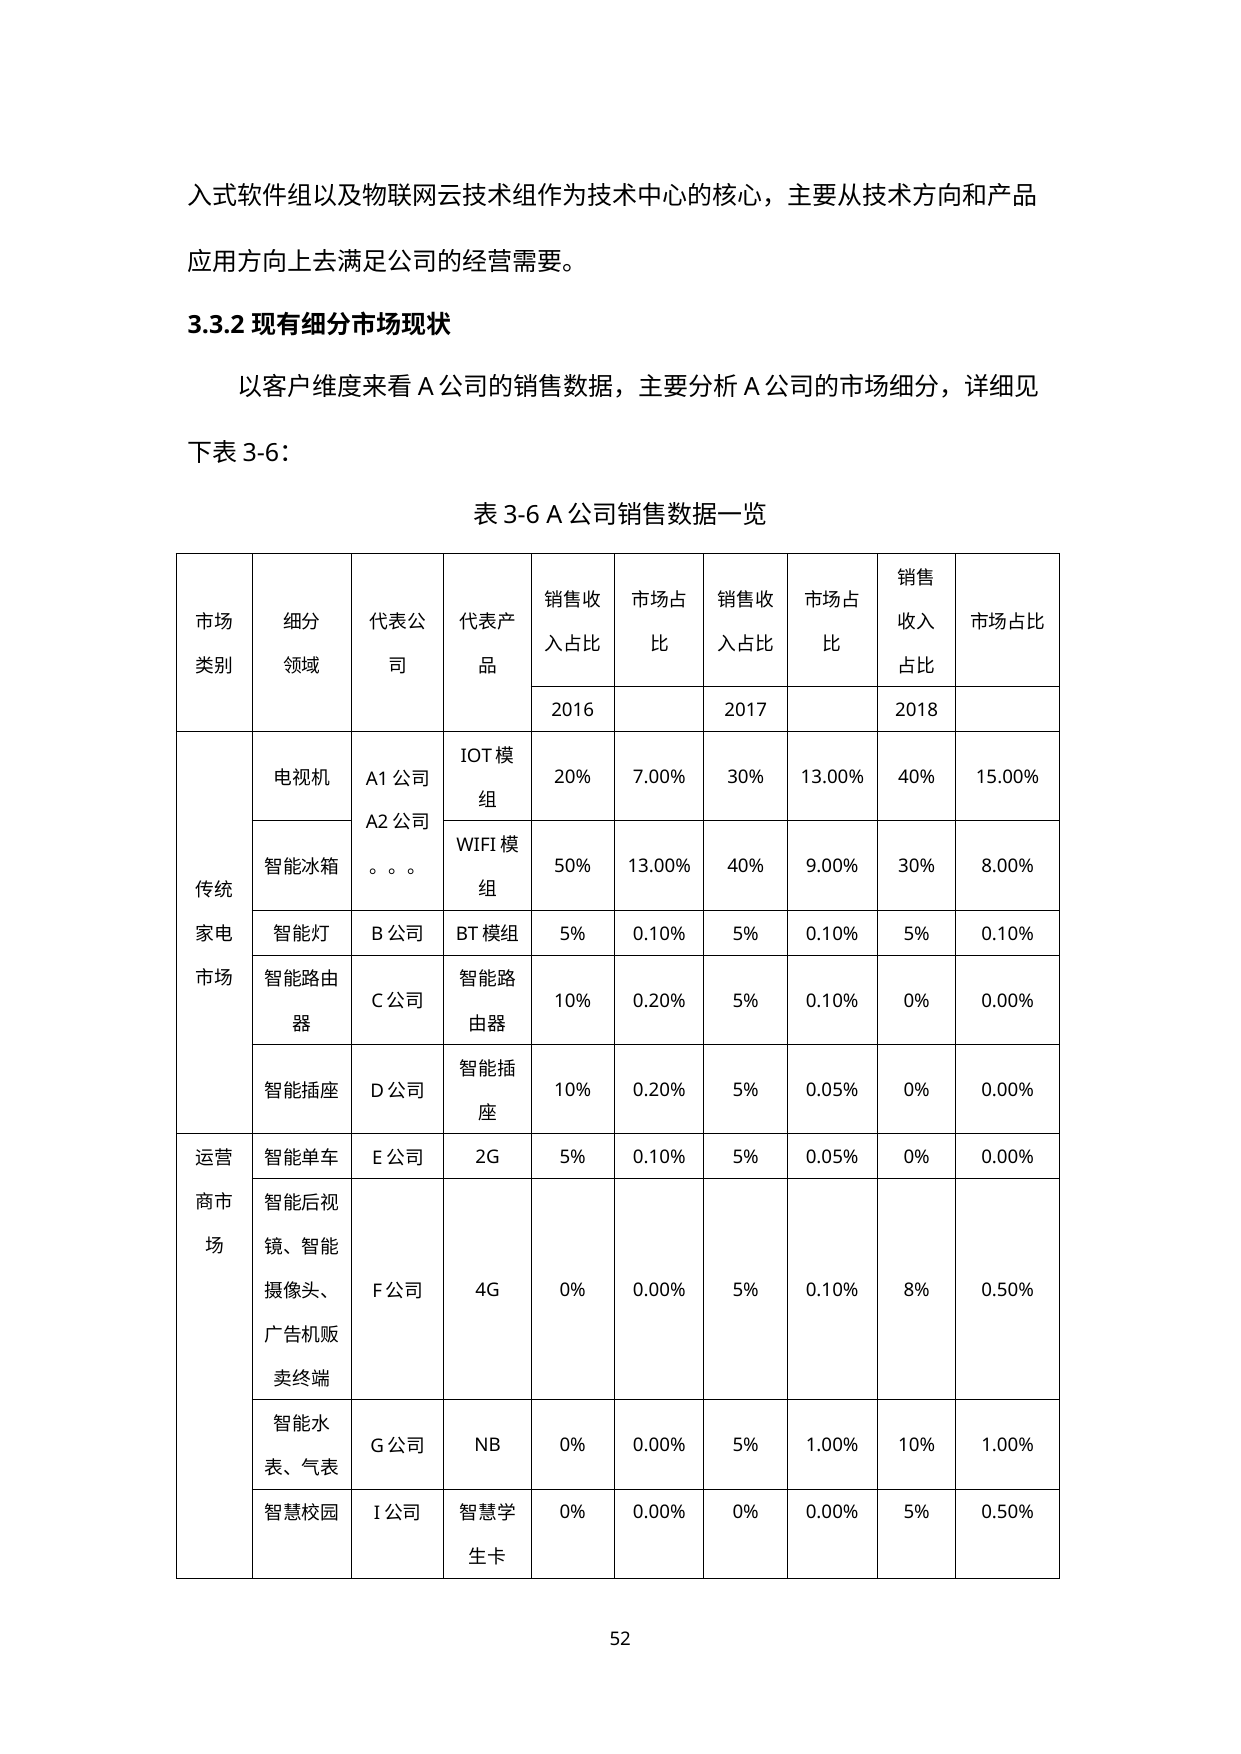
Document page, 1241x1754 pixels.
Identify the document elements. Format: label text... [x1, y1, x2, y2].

table_cell E公司 [352, 1134, 443, 1178]
table_cell 0.00% [956, 956, 1059, 1044]
table_cell 0% [532, 1400, 614, 1488]
table_cell WIFI模组 [444, 821, 531, 909]
table_header 市场占比 [788, 554, 877, 686]
table_cell 0.20% [615, 956, 703, 1044]
table_cell 2016 [532, 687, 614, 731]
table_cell 5% [704, 911, 787, 954]
table_cell 0.10% [788, 1179, 877, 1399]
table_cell D公司 [352, 1045, 443, 1133]
table_cell 0.00% [788, 1490, 877, 1578]
table_cell 智能单车 [253, 1134, 351, 1178]
table_cell F公司 [352, 1179, 443, 1399]
table_cell 50% [532, 821, 614, 909]
table_cell 8.00% [956, 821, 1059, 909]
table_cell G公司 [352, 1400, 443, 1488]
table_cell 5% [704, 1400, 787, 1488]
table_cell 0.00% [615, 1179, 703, 1399]
table_cell 0.50% [956, 1490, 1059, 1578]
table_cell 5% [704, 1179, 787, 1399]
table_cell 智慧校园 [253, 1490, 351, 1578]
table_cell 0.00% [615, 1400, 703, 1488]
table_cell 5% [704, 1045, 787, 1133]
table_cell 1.00% [788, 1400, 877, 1488]
table_cell 20% [532, 732, 614, 820]
table_cell 8% [878, 1179, 955, 1399]
table_cell 智能插座 [253, 1045, 351, 1133]
table_cell 0.20% [615, 1045, 703, 1133]
table_cell 4G [444, 1179, 531, 1399]
table_cell 0% [878, 1134, 955, 1178]
table_cell 智能灯 [253, 911, 351, 954]
table_header 市场占比 [615, 554, 703, 686]
table_cell 0.10% [788, 956, 877, 1044]
table_cell 40% [878, 732, 955, 820]
table_cell 10% [532, 1045, 614, 1133]
table_header 市场类别 [177, 554, 252, 731]
table_cell 5% [704, 1134, 787, 1178]
table_header 市场占比 [956, 554, 1059, 686]
table_cell 0.05% [788, 1045, 877, 1133]
table_header 销售收入占比 [532, 554, 614, 686]
table_header 销售收入占比 [704, 554, 787, 686]
table_cell BT模组 [444, 911, 531, 954]
text 表3-6 A公司销售数据一览 [187, 491, 1053, 535]
table_cell 智能路由器 [444, 956, 531, 1044]
table_cell 运营商市场 [177, 1134, 252, 1578]
table_cell NB [444, 1400, 531, 1488]
table_cell 智能冰箱 [253, 821, 351, 909]
table_cell [956, 687, 1059, 731]
table_cell 0.10% [788, 911, 877, 954]
table_cell [615, 687, 703, 731]
table_cell I公司 [352, 1490, 443, 1578]
table_cell 30% [704, 732, 787, 820]
table_cell A1公司 A2公司 。。。 [352, 732, 443, 909]
table_cell 智能路由器 [253, 956, 351, 1044]
table_header 细分 领域 [253, 554, 351, 731]
table_cell 0.00% [615, 1490, 703, 1578]
table_cell 2018 [878, 687, 955, 731]
table_cell 5% [704, 956, 787, 1044]
table_cell 5% [878, 1490, 955, 1578]
table_cell 5% [878, 911, 955, 954]
table_cell 电视机 [253, 732, 351, 820]
table_cell IOT模组 [444, 732, 531, 820]
table_cell C公司 [352, 956, 443, 1044]
table_cell 13.00% [788, 732, 877, 820]
table_cell 10% [532, 956, 614, 1044]
text 3.3.2 现有细分市场现状 [187, 300, 1053, 344]
table_cell 智能插座 [444, 1045, 531, 1133]
text 以客户维度来看A公司的销售数据，主要分析A公司的市场细分，详细见下表3-6： [187, 362, 1053, 472]
table_header 代表公司 [352, 554, 443, 731]
table_cell 智能水表、气表 [253, 1400, 351, 1488]
table_header 代表产品 [444, 554, 531, 731]
table_cell 5% [532, 911, 614, 954]
table_cell 0.00% [956, 1045, 1059, 1133]
table_cell 9.00% [788, 821, 877, 909]
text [187, 172, 1053, 282]
table_cell 0.10% [615, 1134, 703, 1178]
table_cell 0.10% [615, 911, 703, 954]
table_cell 智能后视镜、智能摄像头、广告机贩卖终端 [253, 1179, 351, 1399]
table_cell 5% [532, 1134, 614, 1178]
table_cell 0% [532, 1179, 614, 1399]
table_header 销售收入占比 [878, 554, 955, 686]
table_cell 0% [878, 1045, 955, 1133]
table_cell 0% [704, 1490, 787, 1578]
table_cell 0% [532, 1490, 614, 1578]
table_cell 40% [704, 821, 787, 909]
table_cell 15.00% [956, 732, 1059, 820]
table_cell 0.00% [956, 1134, 1059, 1178]
table_cell 传统家电市场 [177, 732, 252, 1133]
table_cell 0.10% [956, 911, 1059, 954]
table_cell 智慧学生卡 [444, 1490, 531, 1578]
table_cell 10% [878, 1400, 955, 1488]
table_cell 1.00% [956, 1400, 1059, 1488]
table_cell 0.05% [788, 1134, 877, 1178]
table_cell 2G [444, 1134, 531, 1178]
table_cell 30% [878, 821, 955, 909]
table_cell 13.00% [615, 821, 703, 909]
table_cell 2017 [704, 687, 787, 731]
table_cell 0% [878, 956, 955, 1044]
table_cell 7.00% [615, 732, 703, 820]
table_cell B公司 [352, 911, 443, 954]
table_cell 0.50% [956, 1179, 1059, 1399]
table_cell [788, 687, 877, 731]
